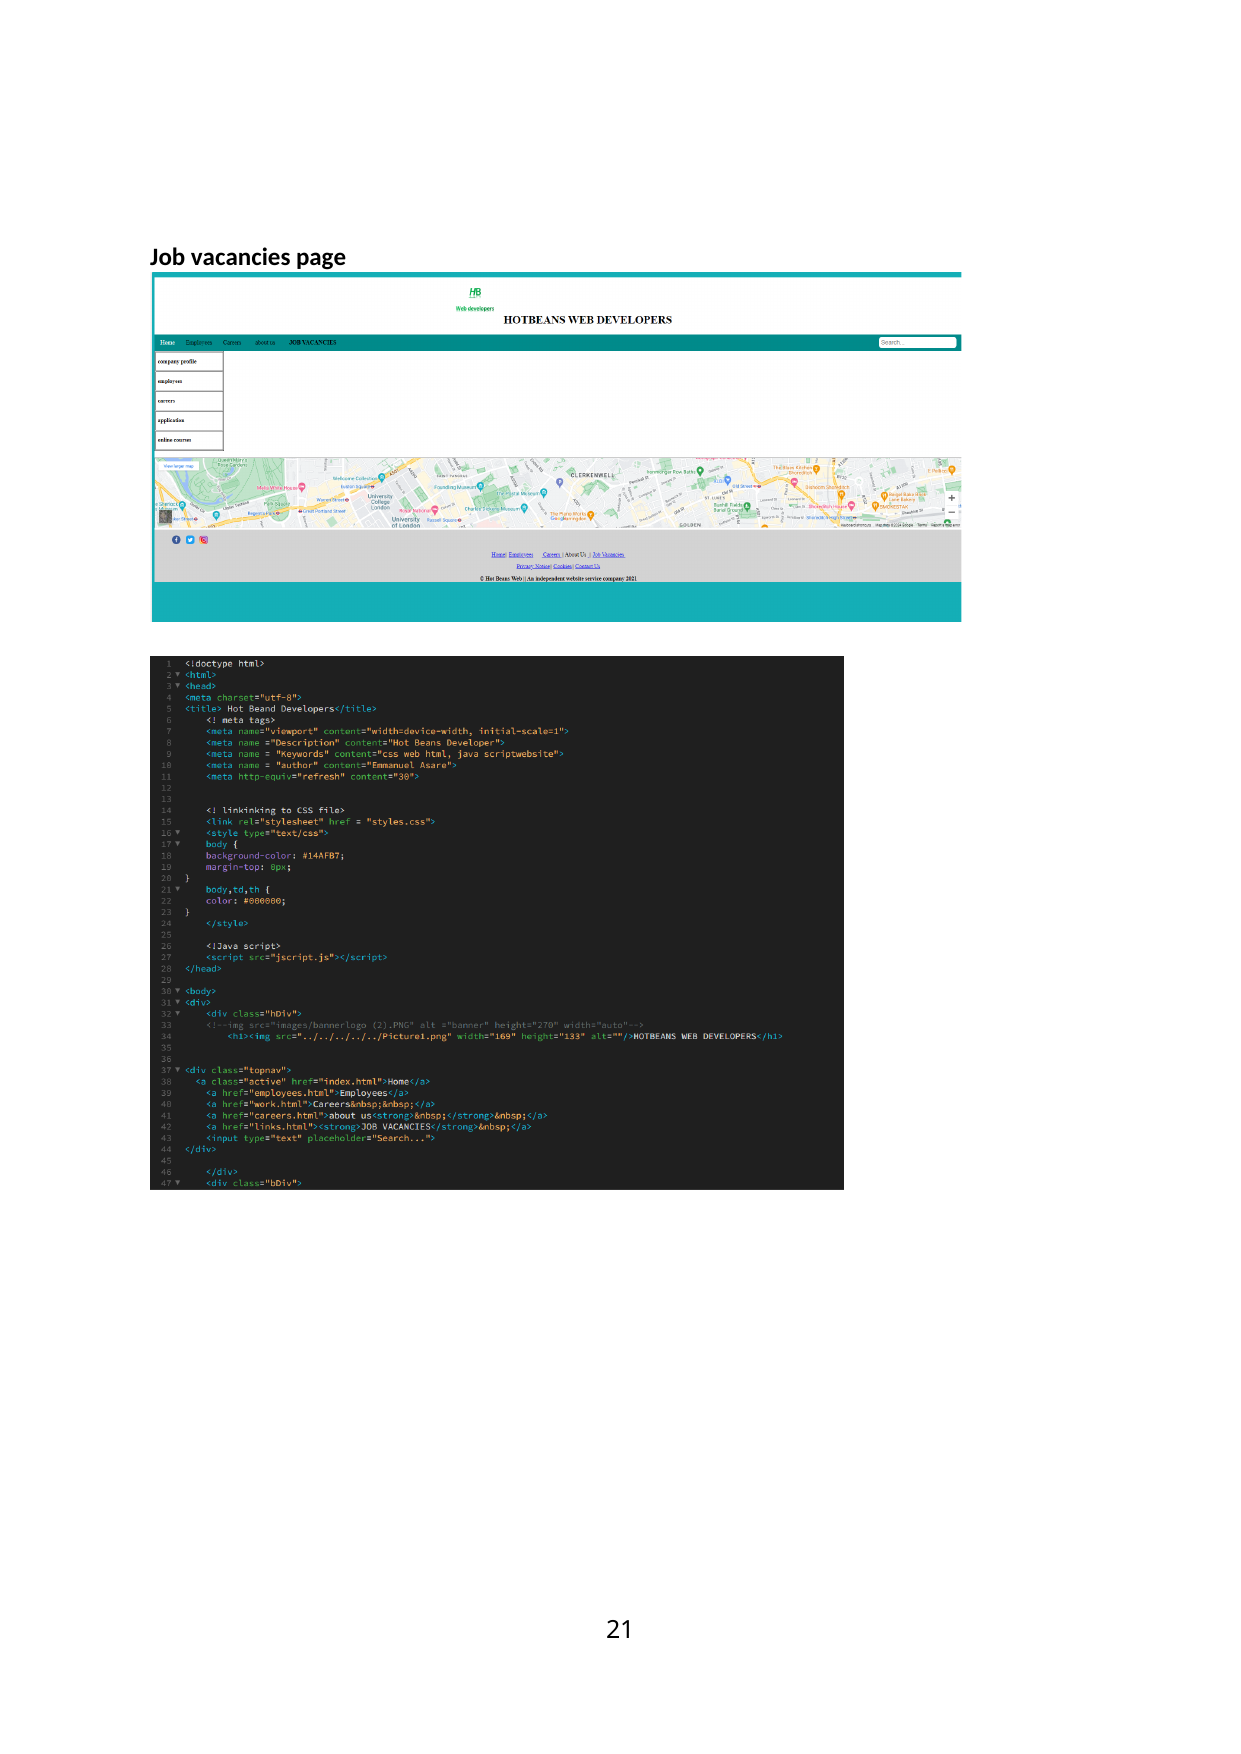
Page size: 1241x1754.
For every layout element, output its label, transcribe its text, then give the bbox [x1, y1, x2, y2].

picture [150, 656, 844, 1190]
text Job vacancies page [150, 242, 1090, 272]
picture [150, 272, 962, 622]
